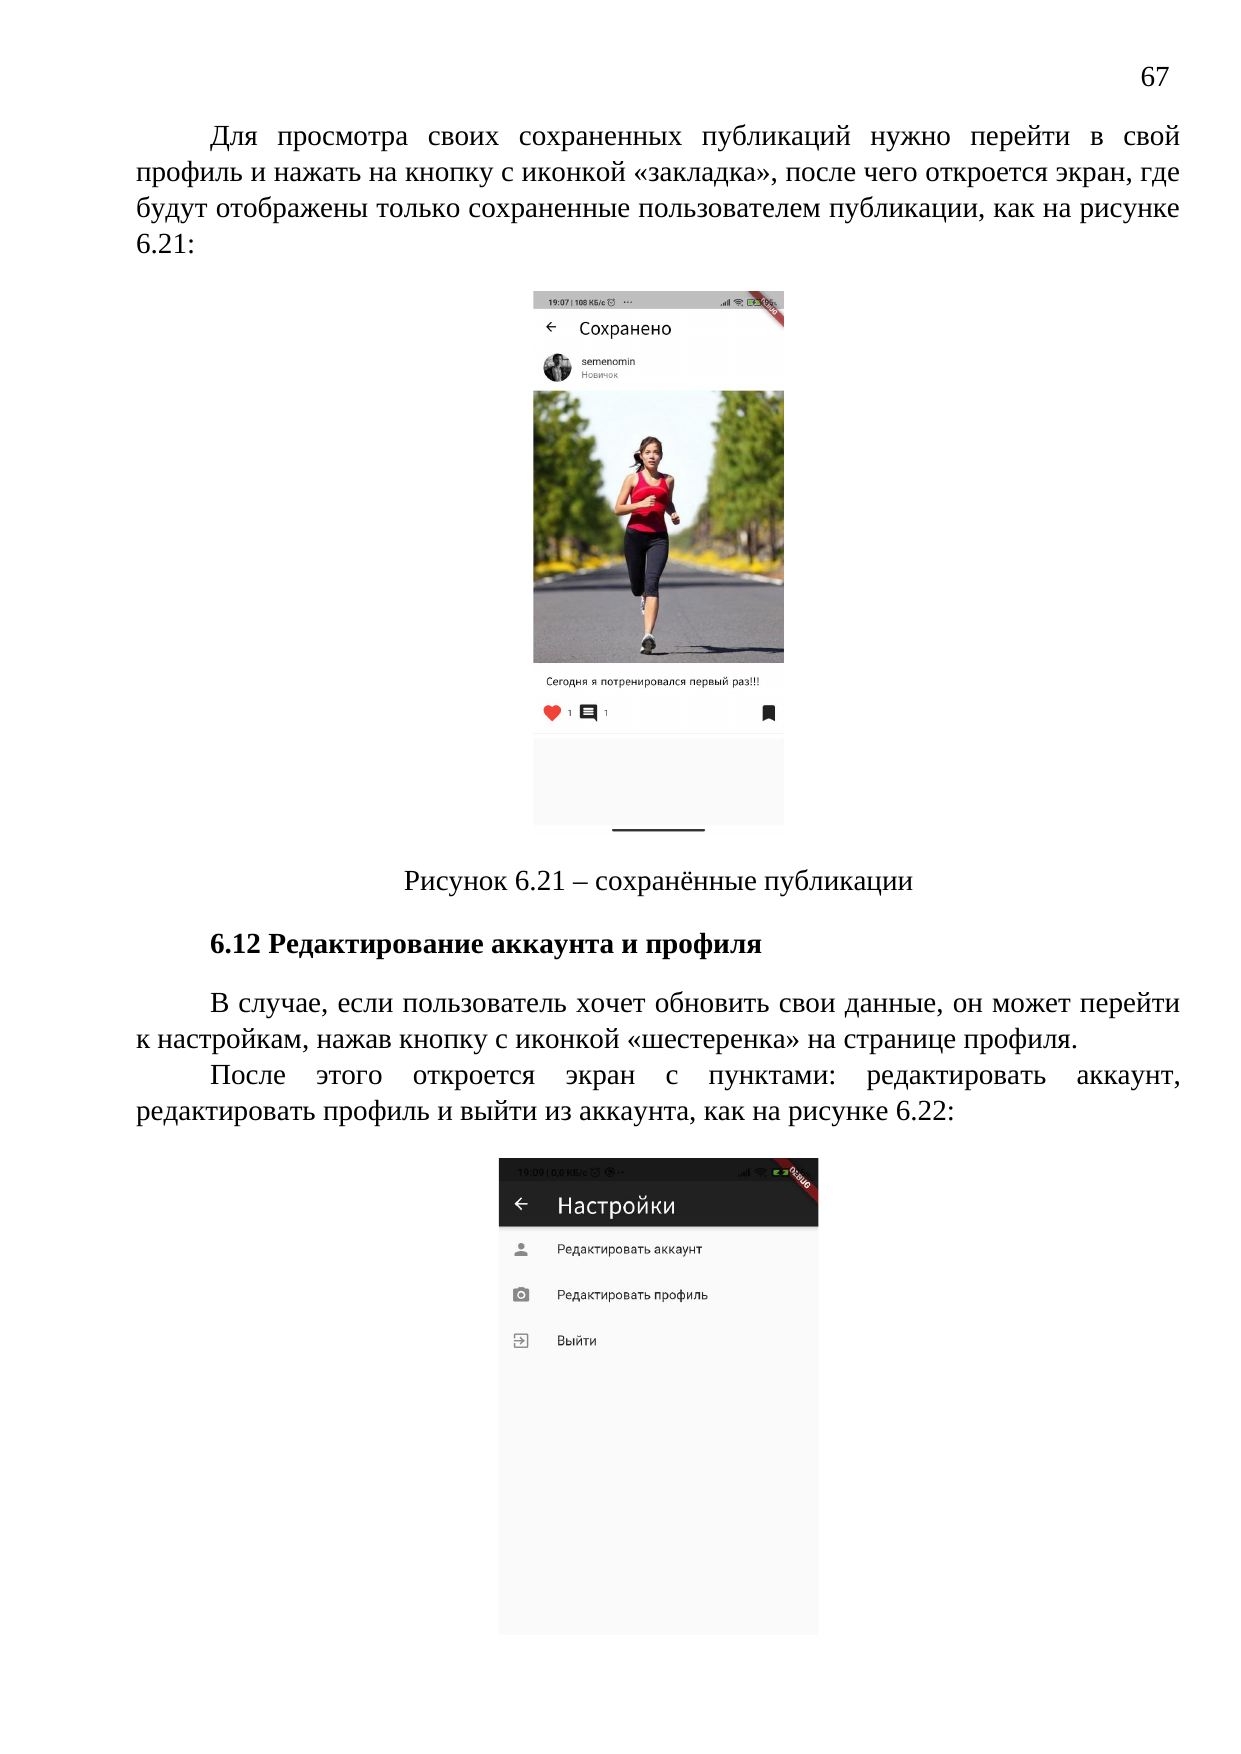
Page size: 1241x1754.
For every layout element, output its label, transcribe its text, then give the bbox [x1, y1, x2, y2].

text Рисунок 6.21 – сохранённые публикации [136, 863, 1181, 897]
picture [498, 1158, 819, 1635]
text После этого откроется экран с пунктами: редактировать аккаунт, редактировать профиль и выйти из аккаунта, как на рисунке 6.22: [136, 1057, 1181, 1127]
text 6.12 Редактирование аккаунта и профиля [136, 926, 1181, 960]
text В случае, если пользователь хочет обновить свои данные, он может перейти к настройкам, нажав кнопку с иконкой «шестеренка» на странице профиля. [136, 985, 1181, 1054]
text Для просмотра своих сохраненных публикаций нужно перейти в свой профиль и нажать на кнопку с иконкой «закладка», после чего откроется экран, где будут отображены только сохраненные пользователем публикации, как на рисунке 6.21: [136, 118, 1181, 260]
picture [533, 291, 784, 835]
